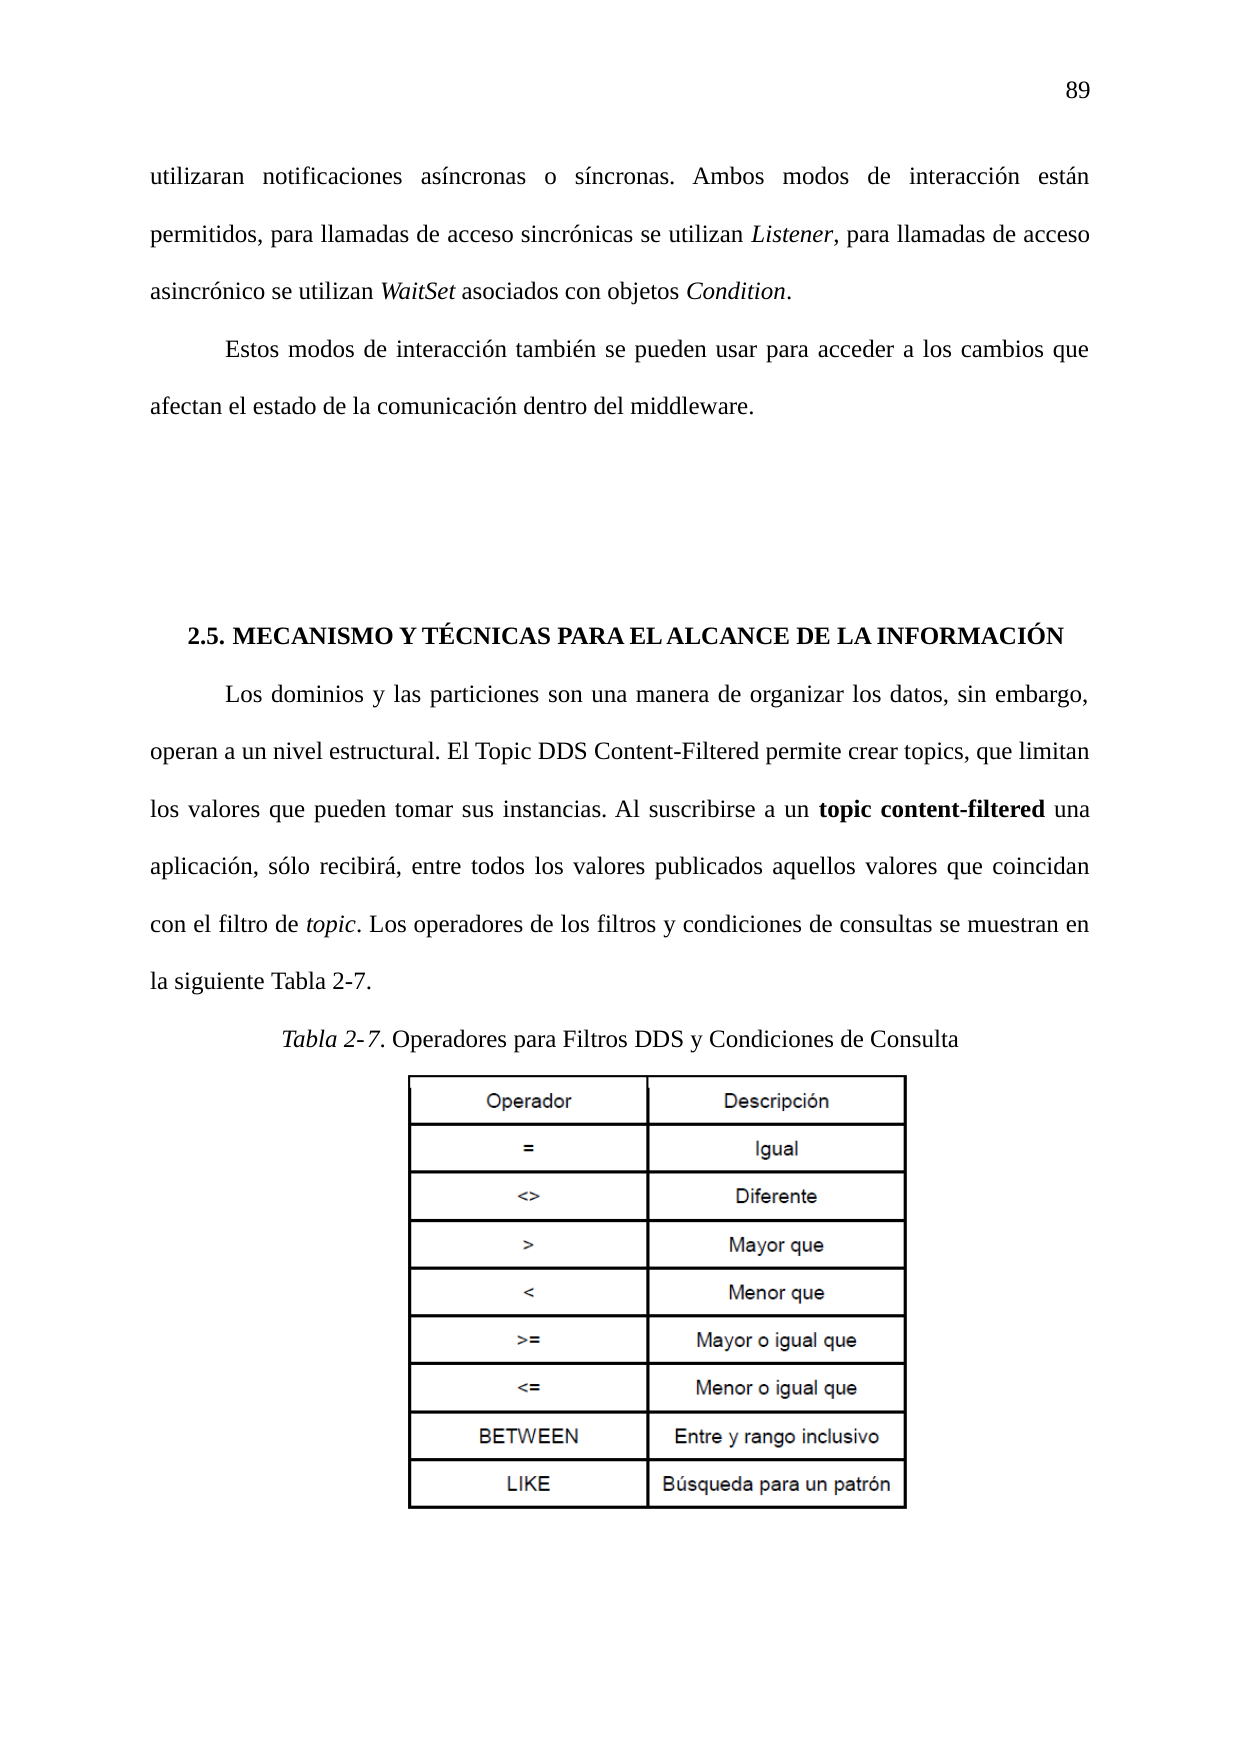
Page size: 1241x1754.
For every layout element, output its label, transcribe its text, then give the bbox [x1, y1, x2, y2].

text Estos modos de interacción también se pueden usar para acceder a los cambios que afectan el estado de la comunicación dentro del middleware. [150, 334, 1090, 420]
subtitle MECANISMO Y TÉCNICAS PARA EL ALCANCE DE LA INFORMACIÓN [187, 621, 1090, 650]
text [150, 161, 1090, 305]
